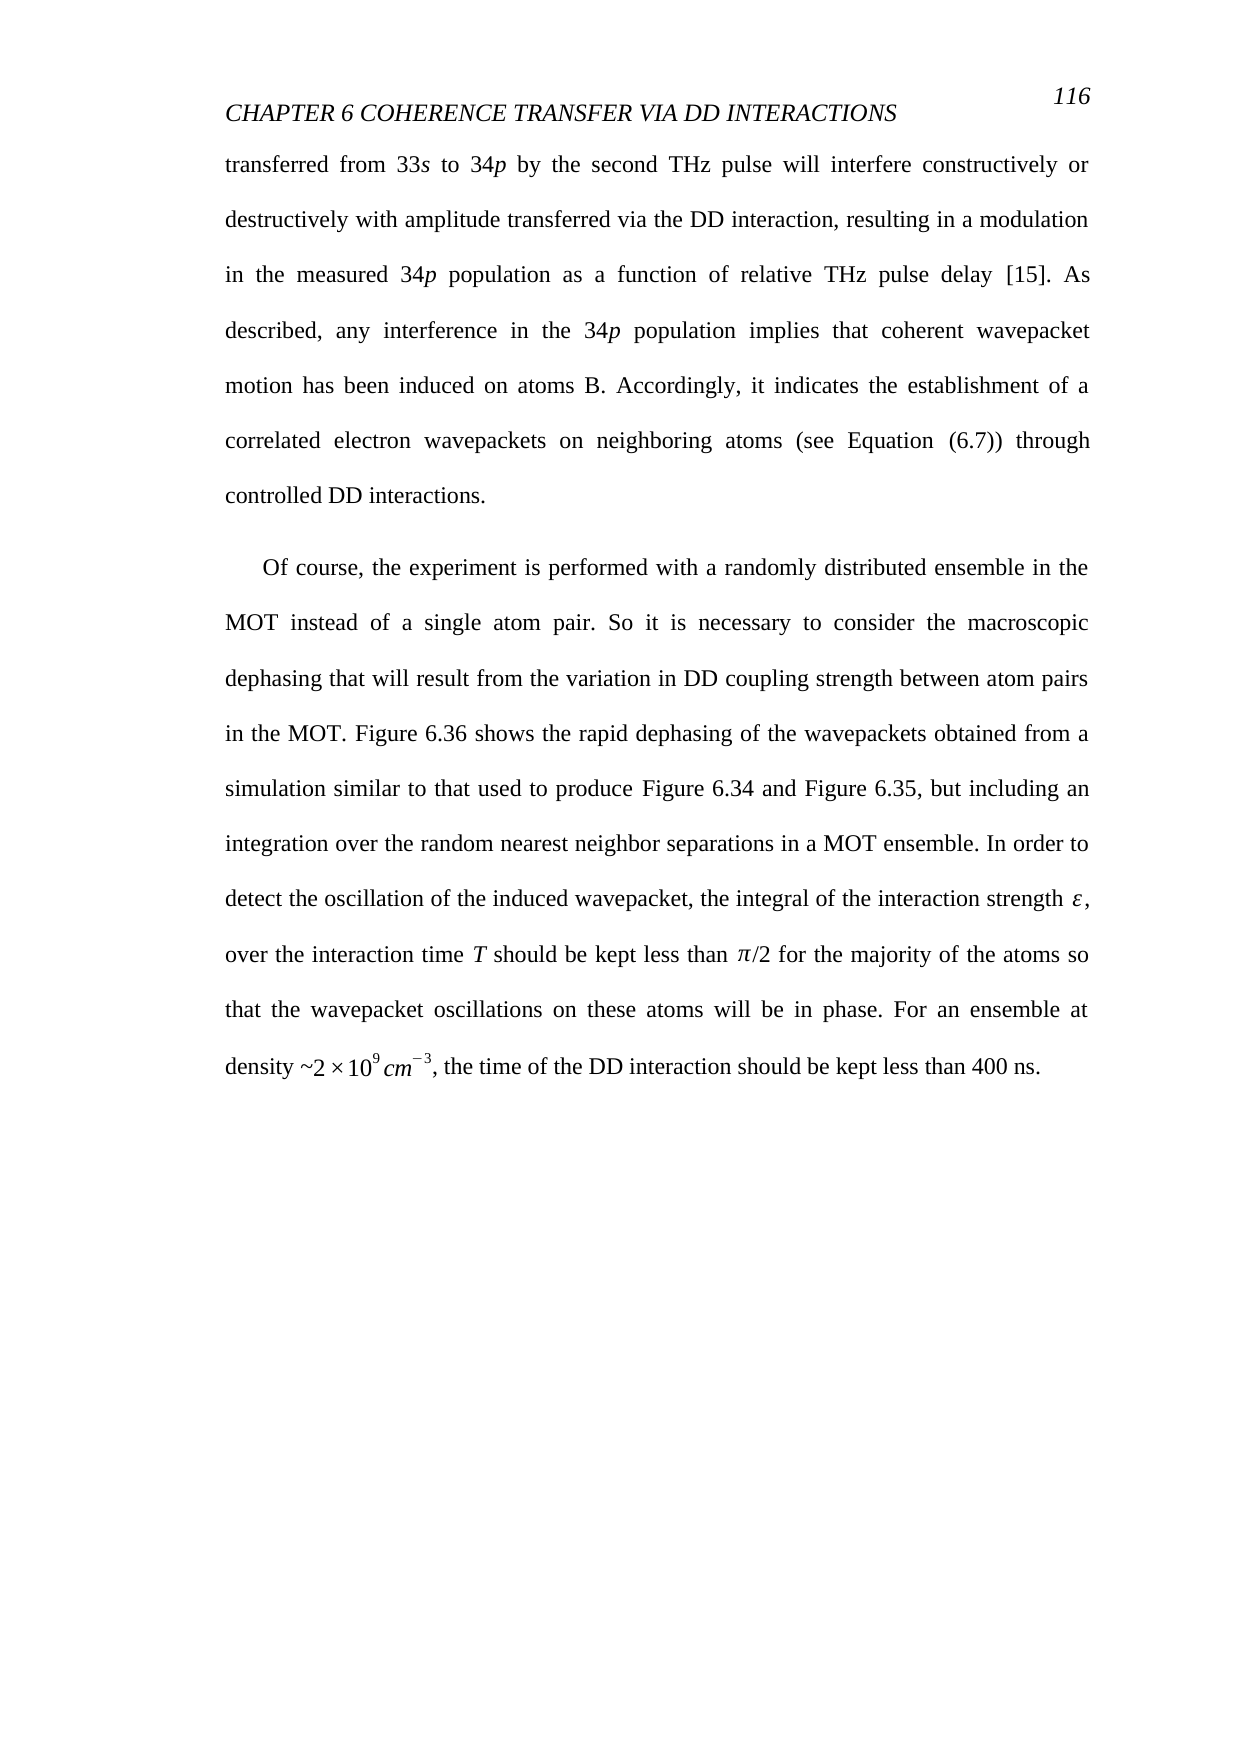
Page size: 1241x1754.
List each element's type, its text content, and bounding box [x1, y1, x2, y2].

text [225, 150, 1090, 509]
